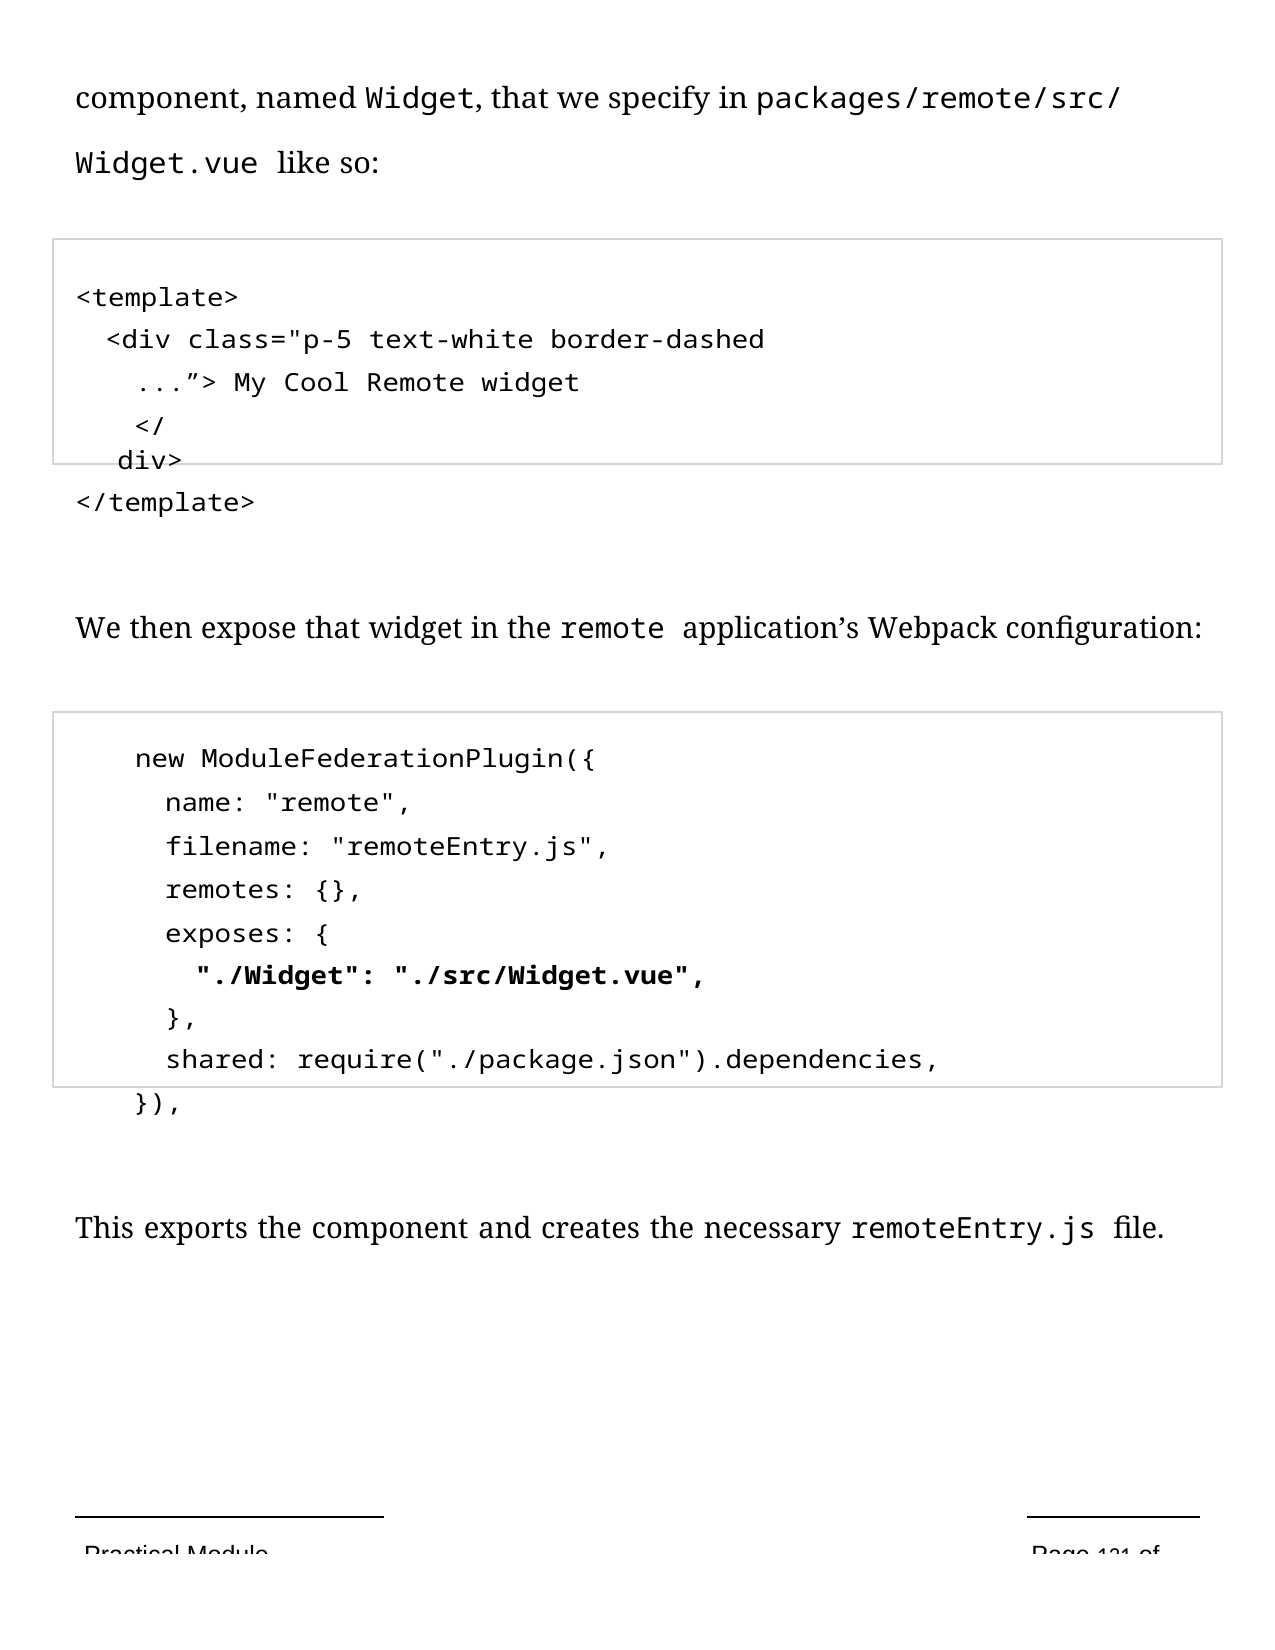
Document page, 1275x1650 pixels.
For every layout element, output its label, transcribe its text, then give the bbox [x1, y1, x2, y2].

text We then expose that widget in the remote application’s Webpack configuration: [75, 608, 1212, 647]
text }, [165, 1000, 1212, 1034]
text <template> [75, 279, 1212, 313]
text filename: "remoteEntry.js", remotes: {}, [165, 828, 613, 906]
text "./Widget": "./src/Widget.vue", [195, 958, 1212, 992]
text shared: require("./package.json").dependencies, [165, 1042, 1212, 1076]
text </template> [75, 485, 1212, 519]
text new ModuleFederationPlugin({ name: "remote", [135, 741, 613, 819]
text This exports the component and creates the necessary remoteEntry.js file. [75, 1207, 1212, 1247]
text exposes: { [165, 915, 1212, 949]
text <div class="p-5 text-white border-dashed ...”> My Cool Remote widget [105, 322, 823, 399]
text }), [102, 1084, 213, 1118]
text </div> [102, 409, 198, 477]
text component, named Widget, that we specify in packages/remote/src/ Widget.vue like so: [75, 78, 1196, 182]
